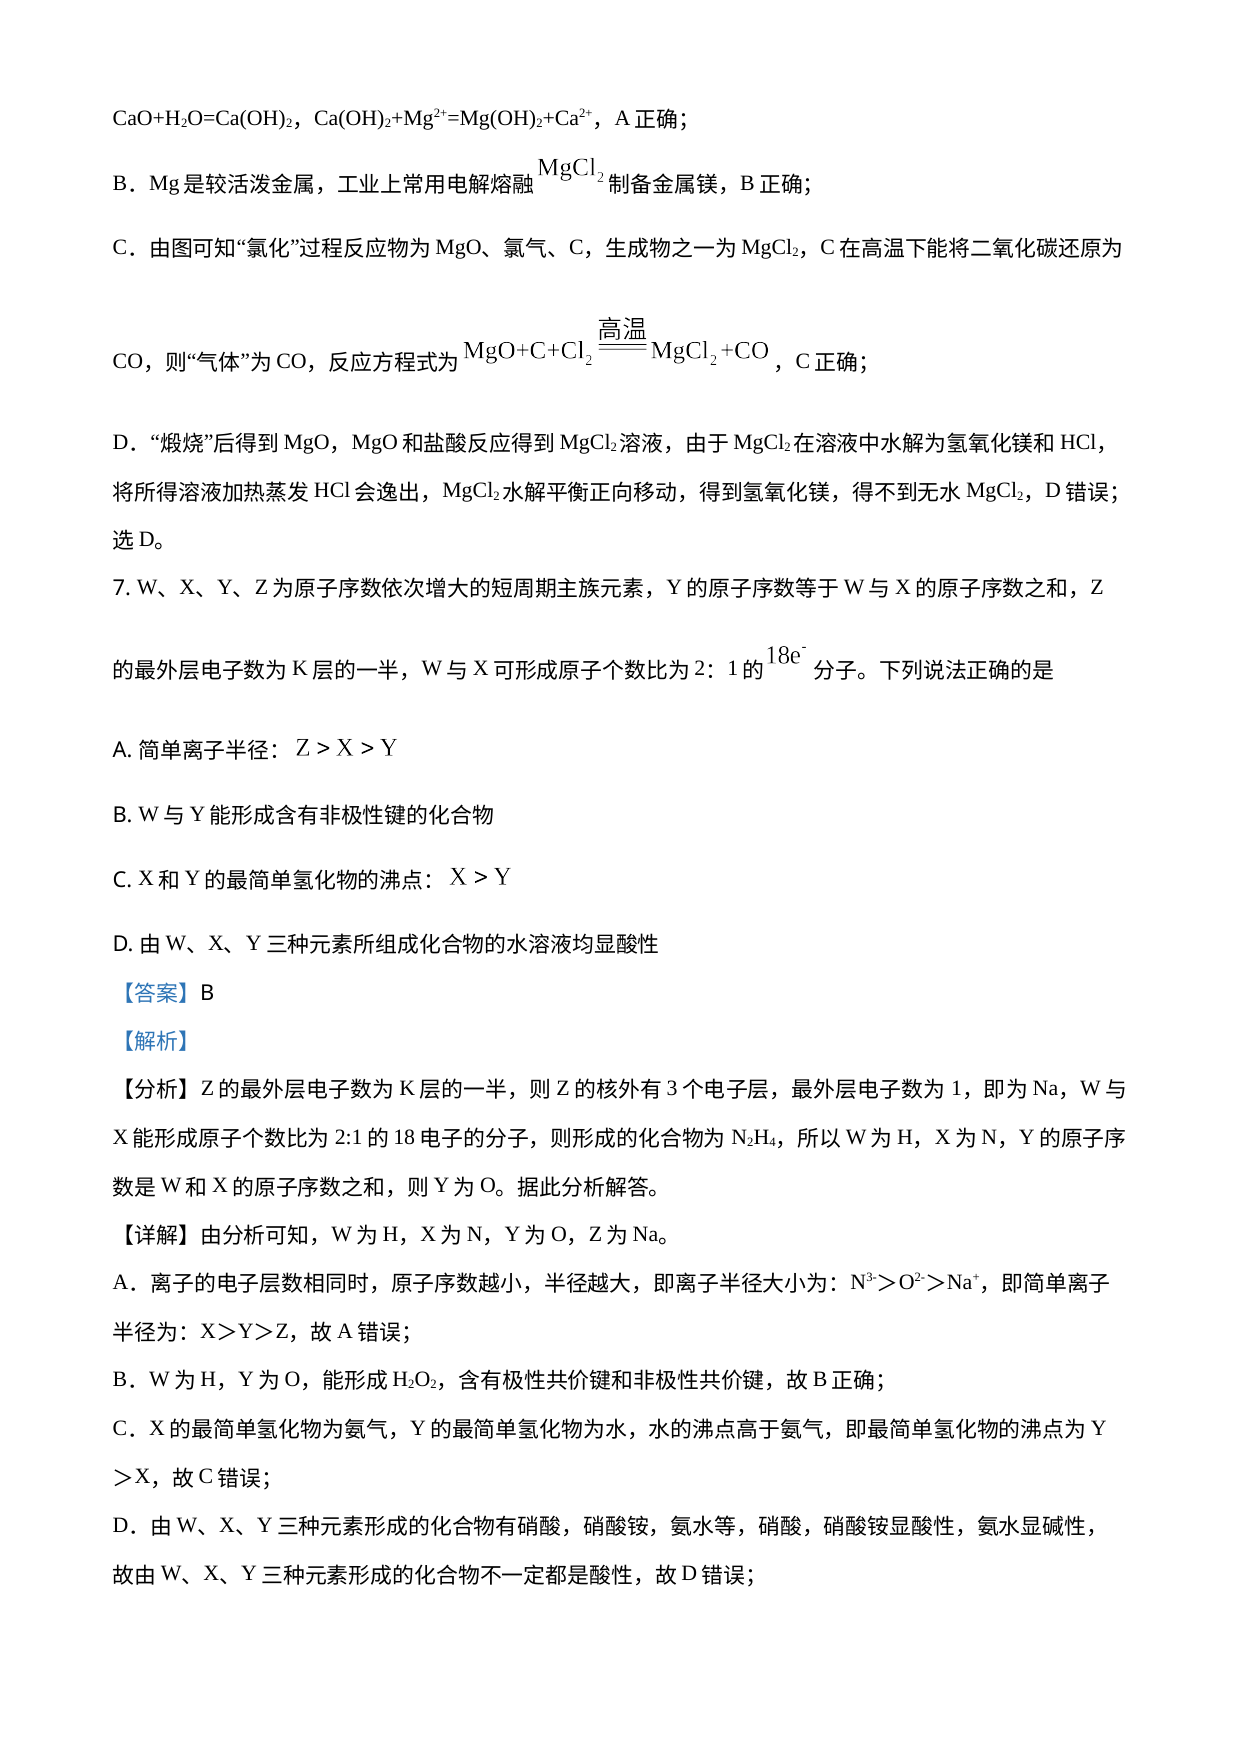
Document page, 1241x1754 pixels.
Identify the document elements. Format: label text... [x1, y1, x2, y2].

text B．Mg是较活泼金属，工业上常用电解熔融制备金属镁，B正确； [112, 150, 1128, 215]
text 【详解】由分析可知，W为H，X为N，Y为O，Z为Na。 [112, 1218, 1128, 1250]
text B．W为H，Y为O，能形成H2O2，含有极性共价键和非极性共价键，故B正确； [112, 1363, 1128, 1396]
text 【分析】Z的最外层电子数为K层的一半，则Z的核外有3个电子层，最外层电子数为1，即为Na，W与X能形成原子个数比为2:1的18电子的分子，则形成的化合物为N2H4，所以W为H，X为N，Y的原子序数是W和X的原子序数之和，则Y为O。据此分析解答。 [112, 1072, 1128, 1202]
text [112, 102, 1128, 134]
text D．“煅烧”后得到MgO，MgO和盐酸反应得到MgCl2溶液，由于MgCl2在溶液中水解为氢氧化镁和HCl，将所得溶液加热蒸发HCl会逸出，MgCl2水解平衡正向移动，得到氢氧化镁，得不到无水MgCl2，D错误； [112, 426, 1128, 507]
text C．由图可知“氯化”过程反应物为MgO、氯气、C，生成物之一为MgCl2，C在高温下能将二氧化碳还原为CO，则“气体”为CO，反应方程式为，C正确； [112, 231, 1128, 410]
text 7. W、X、Y、Z为原子序数依次增大的短周期主族元素，Y的原子序数等于W与X的原子序数之和，Z的最外层电子数为K层的一半，W与X可形成原子个数比为2：1的分子。下列说法正确的是 [112, 571, 1128, 701]
text D. 由W、X、Y三种元素所组成化合物的水溶液均显酸性 [112, 927, 1128, 959]
text A．离子的电子层数相同时，原子序数越小，半径越大，即离子半径大小为：N3-＞O2-＞Na+，即简单离子半径为：X＞Y＞Z，故A错误； [112, 1266, 1128, 1347]
text 【解析】 [112, 1023, 1128, 1056]
text C．X的最简单氢化物为氨气，Y的最简单氢化物为水，水的沸点高于氨气，即最简单氢化物的沸点为Y＞X，故C错误； [112, 1411, 1128, 1493]
text B. W与Y能形成含有非极性键的化合物 [112, 798, 1128, 830]
text 选D。 [112, 523, 1128, 555]
text C. X和Y的最简单氢化物的沸点： [112, 846, 1128, 911]
text D．由W、X、Y三种元素形成的化合物有硝酸，硝酸铵，氨水等，硝酸，硝酸铵显酸性，氨水显碱性，故由W、X、Y三种元素形成的化合物不一定都是酸性，故D错误； [112, 1508, 1128, 1590]
text 【答案】B [112, 975, 1128, 1008]
text A. 简单离子半径： [112, 717, 1128, 782]
